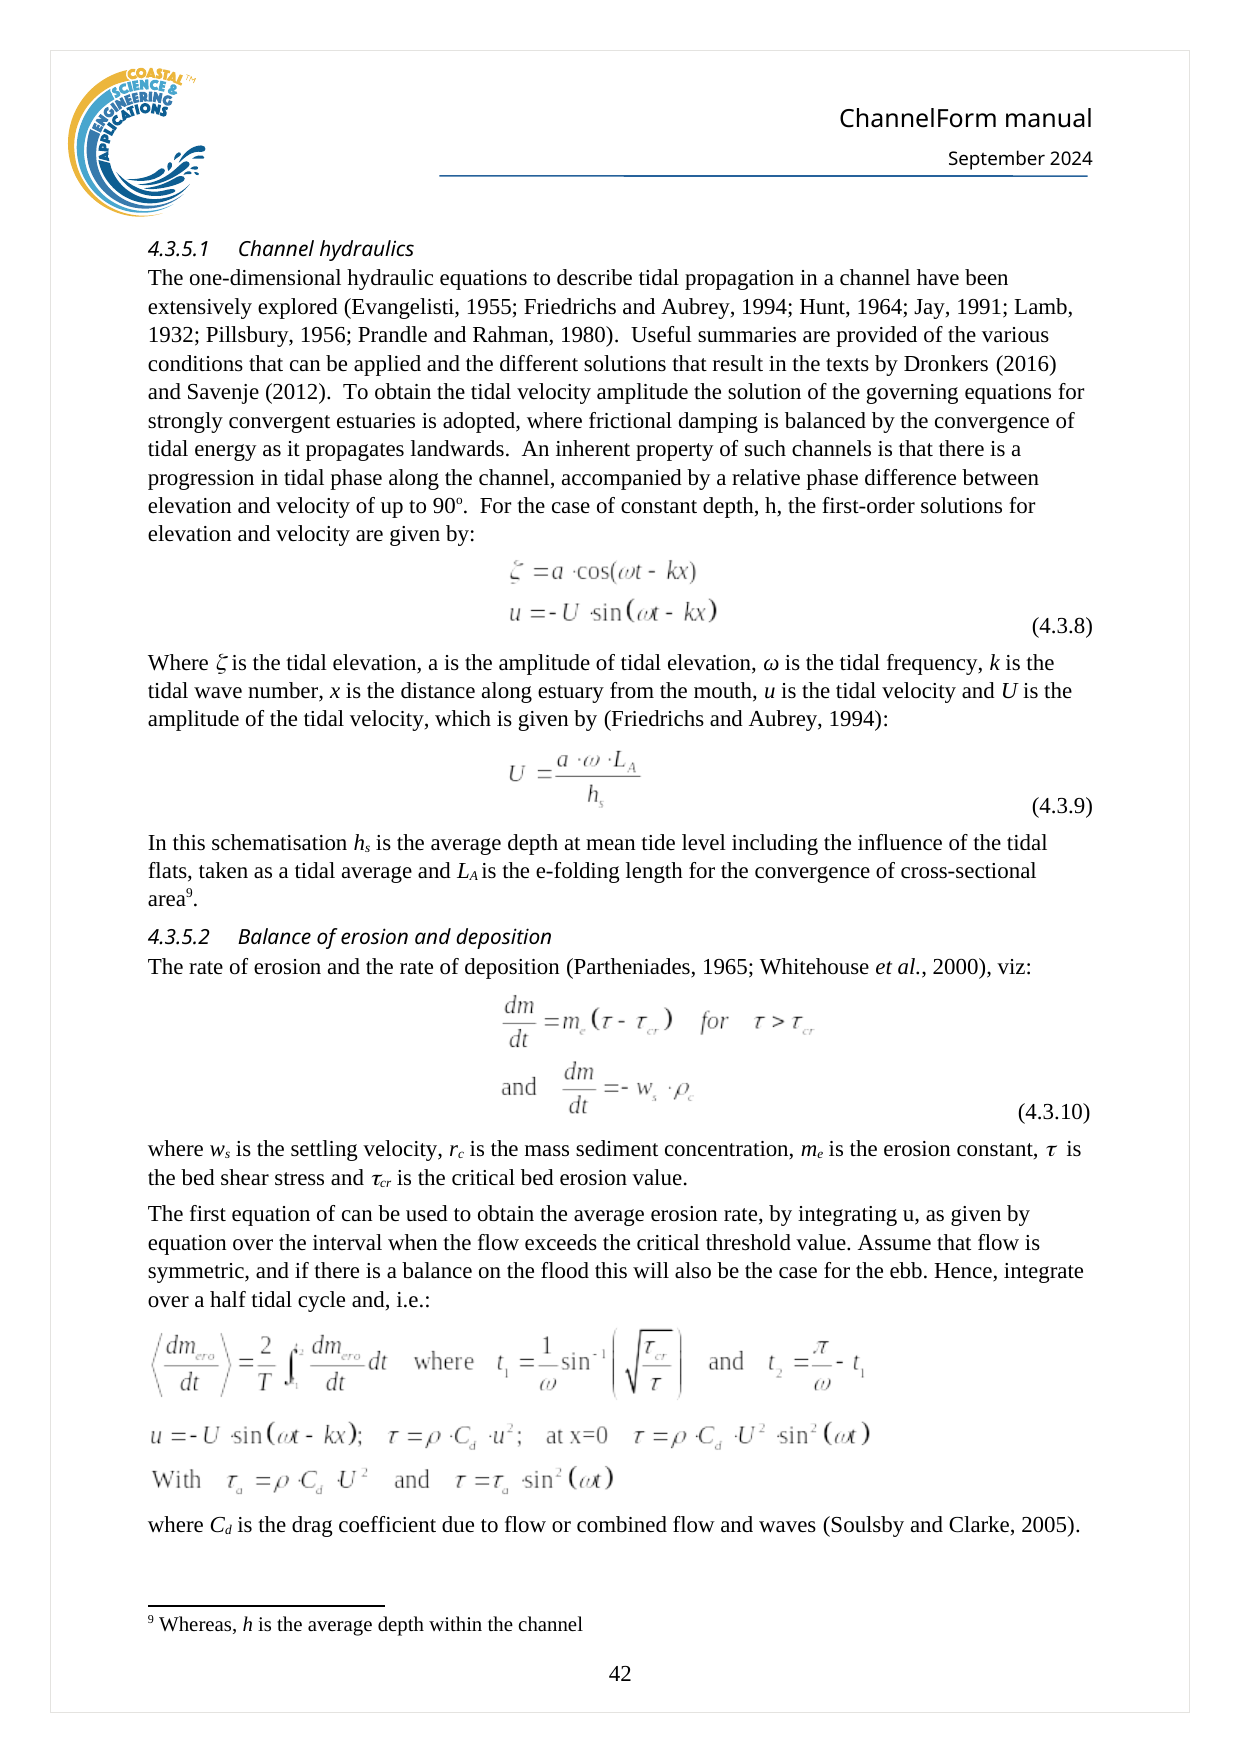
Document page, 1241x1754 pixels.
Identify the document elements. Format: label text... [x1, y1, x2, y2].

text The first equation of can be used to obtain the average erosion rate, by integrating u, as given by equation over the interval when the flow exceeds the critical threshold value. Assume that flow is symmetric, and if there is a balance on the flood this will also be the case for the ebb. Hence, integrate over a half tidal cycle and, i.e.: [148, 1200, 1093, 1312]
text Where  is the tidal elevation, a is the amplitude of tidal elevation, ω is the tidal frequency, k is the tidal wave number, x is the distance along estuary from the mouth, u is the tidal velocity and U is the amplitude of the tidal velocity, which is given by (Friedrichs and Aubrey, 1994): [148, 649, 1093, 732]
text (4.3.9) [148, 742, 1093, 818]
text In this schematisation hs is the average depth at mean tide level including the influence of the tidal flats, taken as a tidal average and LA is the e-folding length for the convergence of cross-sectional area. [148, 828, 1093, 912]
subtitle Channel hydraulics [148, 234, 1093, 262]
text where Cd is the drag coefficient due to flow or combined flow and waves (Soulsby and Clarke, 2005). [148, 1511, 1093, 1537]
text The rate of erosion and the rate of deposition (Partheniades, 1965; Whitehouse et al., 2000), viz: [148, 953, 1093, 979]
text (4.3.8) [148, 557, 1093, 638]
text where ws is the settling velocity, rc is the mass sediment concentration, me is the erosion constant, t is the bed shear stress and tcr is the critical bed erosion value. [148, 1135, 1093, 1190]
subtitle Balance of erosion and deposition [148, 922, 1093, 951]
text The one-dimensional hydraulic equations to describe tidal propagation in a channel have been extensively explored (Evangelisti, 1955; Friedrichs and Aubrey, 1994; Hunt, 1964; Jay, 1991; Lamb, 1932; Pillsbury, 1956; Prandle and Rahman, 1980). Useful summaries are provided of the various conditions that can be applied and the different solutions that result in the texts by Dronkers (2016) and Savenje (2012). To obtain the tidal velocity amplitude the solution of the governing equations for strongly convergent estuaries is adopted, where frictional damping is balanced by the convergence of tidal energy as it propagates landwards. An inherent property of such channels is that there is a progression in tidal phase along the channel, accompanied by a relative phase difference between elevation and velocity of up to 90o. For the case of constant depth, h, the first-order solutions for elevation and velocity are given by: [148, 264, 1093, 547]
